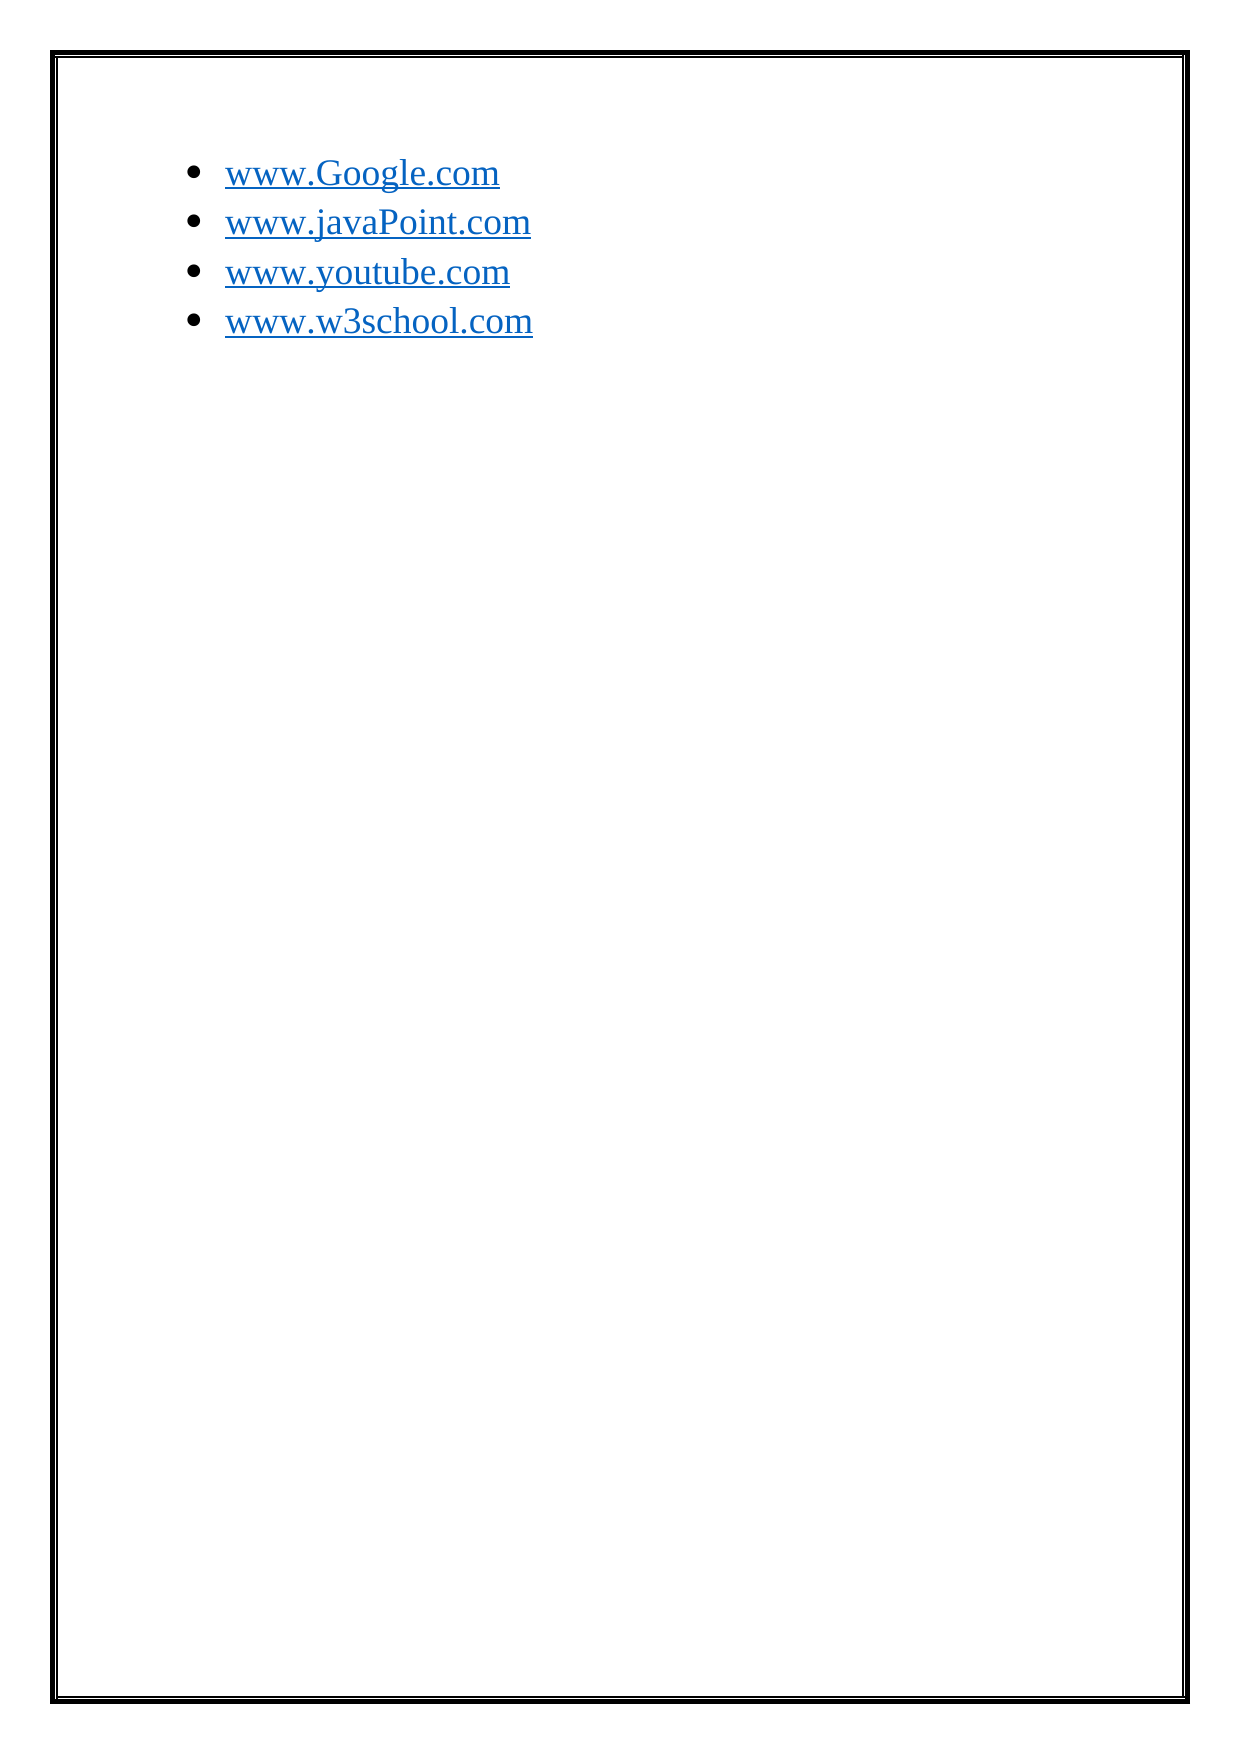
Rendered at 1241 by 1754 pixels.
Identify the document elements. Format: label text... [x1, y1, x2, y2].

list www.javaPoint.com [187, 199, 1090, 243]
list www.w3school.com [187, 299, 1090, 342]
list www.Google.com [187, 150, 1090, 193]
list www.youtube.com [187, 249, 1090, 292]
